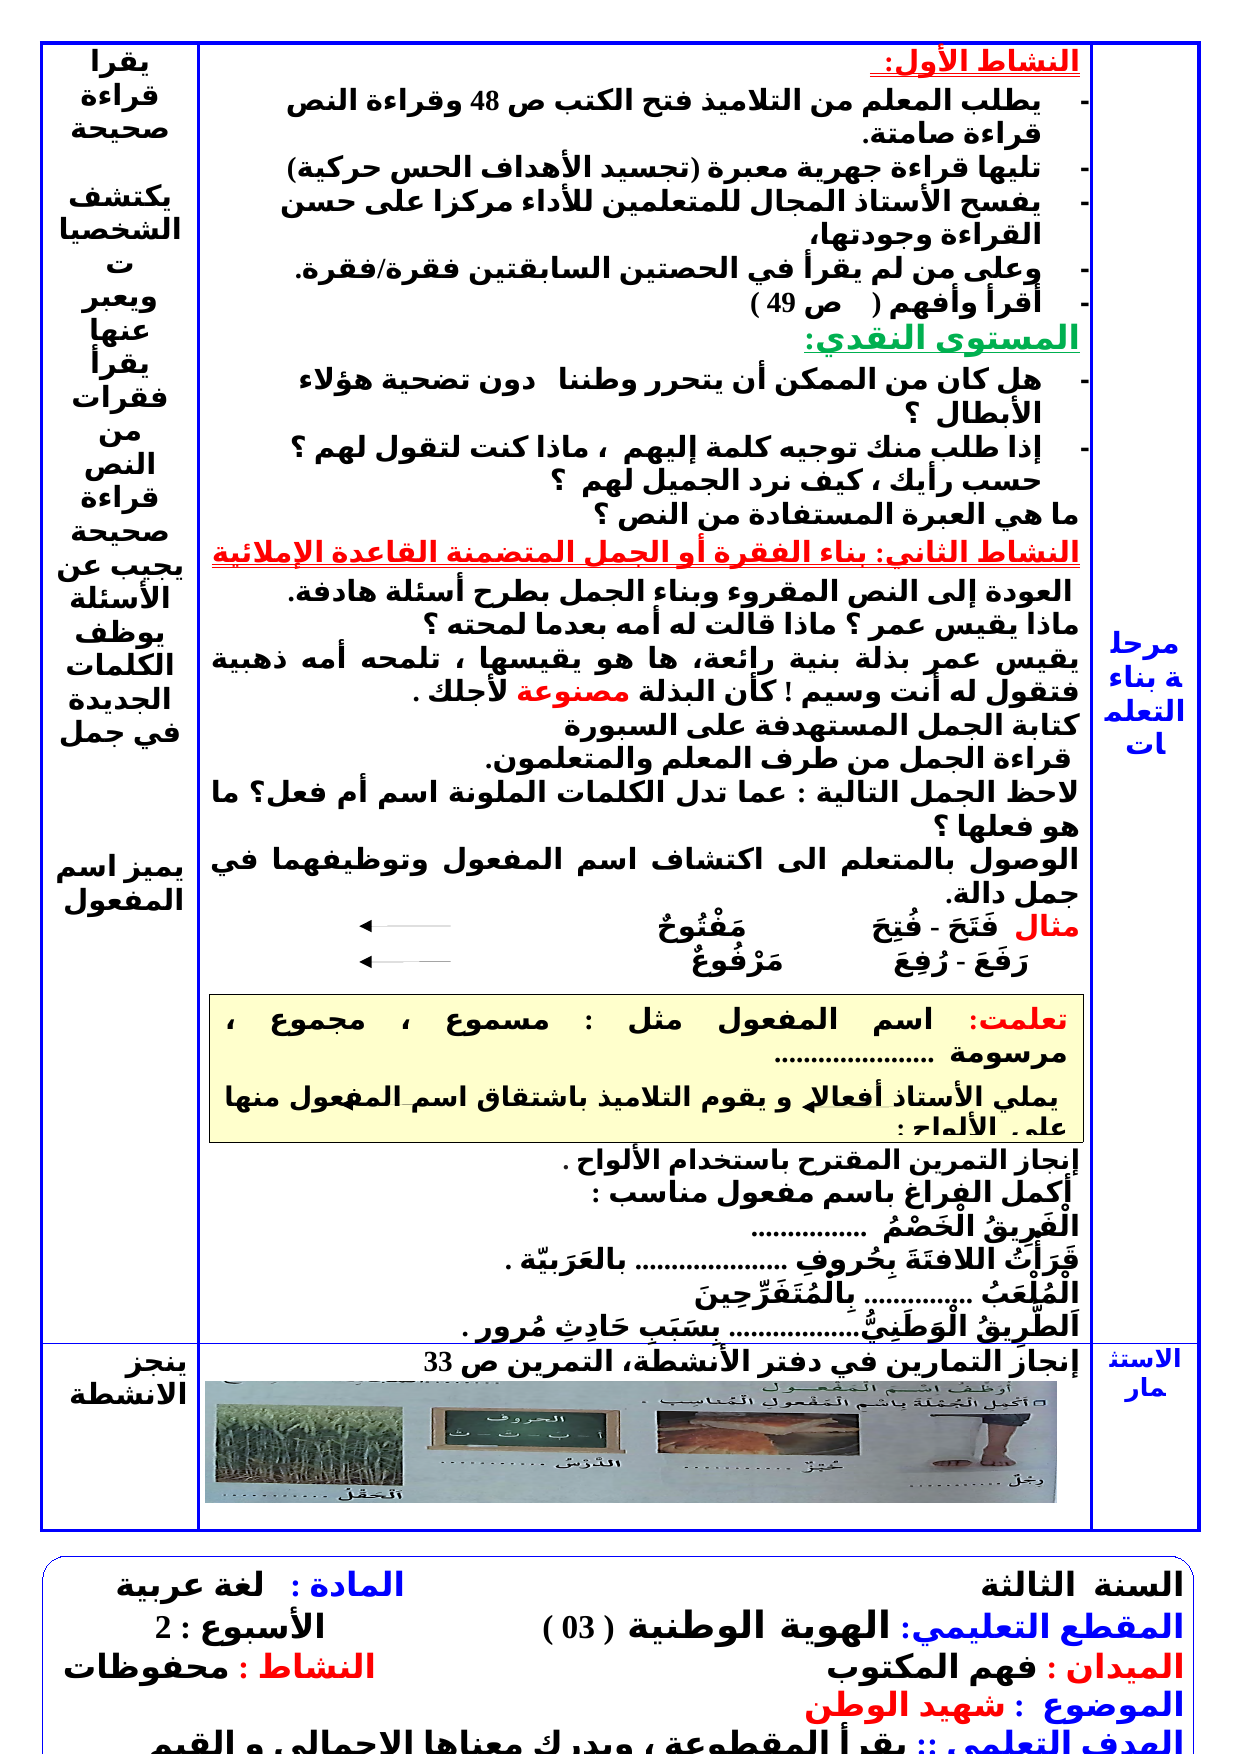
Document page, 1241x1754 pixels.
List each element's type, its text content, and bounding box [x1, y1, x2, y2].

table_cell مرحلة بناء التعلمات [1093, 45, 1197, 1343]
picture [205, 1381, 1057, 1503]
table_cell ينجز الانشطة [43, 1344, 197, 1529]
table_cell النشاط الأول: يطلب المعلم من التلاميذ فتح الكتب ص 48 وقراءة النص قراءة صامتة. تليها قراءة جهرية معبرة (تجسيد الأهداف الحس حركية) يفسح الأستاذ المجال للمتعلمين للأداء مركزا على حسن القراءة وجودتها، وعلى من لم يقرأ في الحصتين السابقتين فقرة/فقرة. أقرأ وأفهم ( ص 49 ) المستوى النقدي: هل كان من الممكن أن يتحرر وطننا دون تضحية هؤلاء الأبطال ؟ إذا طلب منك توجيه كلمة إليهم ، ماذا كنت لتقول لهم ؟ حسب رأيك ، كيف نرد الجميل لهم ؟ ما هي العبرة المستفادة من النص ؟ النشاط الثاني: بناء الفقرة أو الجمل المتضمنة القاعدة الإملائية العودة إلى النص المقروء وبناء الجمل بطرح أسئلة هادفة. ماذا يقيس عمر ؟ ماذا قالت له أمه بعدما لمحته ؟ يقيس عمر بذلة بنية رائعة، ها هو يقيسها ، تلمحه أمه ذهبية فتقول له أنت وسيم ! كأن البذلة مصنوعة لأجلك . كتابة الجمل المستهدفة على السبورة قراءة الجمل من طرف المعلم والمتعلمون. لاحظ الجمل التالية : عما تدل الكلمات الملونة اسم أم فعل؟ ما هو فعلها ؟ الوصول بالمتعلم الى اكتشاف اسم المفعول وتوظيفهما في جمل دالة. مثال فَتَحَ - فُتِحَ مَفْتُوحٌ رَفَعَ - رُفِعَ مَرْفُوعٌ إنجاز التمرين المقترح باستخدام الألواح . أكمل الفراغ باسم مفعول مناسب : الْفَرِيقُ الْخَصْمُ ................ قَرَأْتُ اللافتَةَ بِحُروفِ ..................... بالعَرَبيّة . الْمُلْعَبُ ............... بِالْمُتَفَرِّحِينَ اَلطَّرِيقُ الْوَطَنِيُّ.................. بِسَبَبِ حَادِثِ مُرور . [200, 45, 1090, 1343]
table_cell إنجاز التمارين في دفتر الأنشطة، التمرين ص 33 [200, 1344, 1090, 1529]
table_cell يقرا قراءة صحيحة يكتشف الشخصيات ويعبر عنها يقرأ فقرات من النص قراءة صحيحة يجيب عن الأسئلة يوظف الكلمات الجديدة في جمل يميز اسم المفعول [43, 45, 197, 1343]
table_cell الاستثمار [1093, 1344, 1197, 1529]
